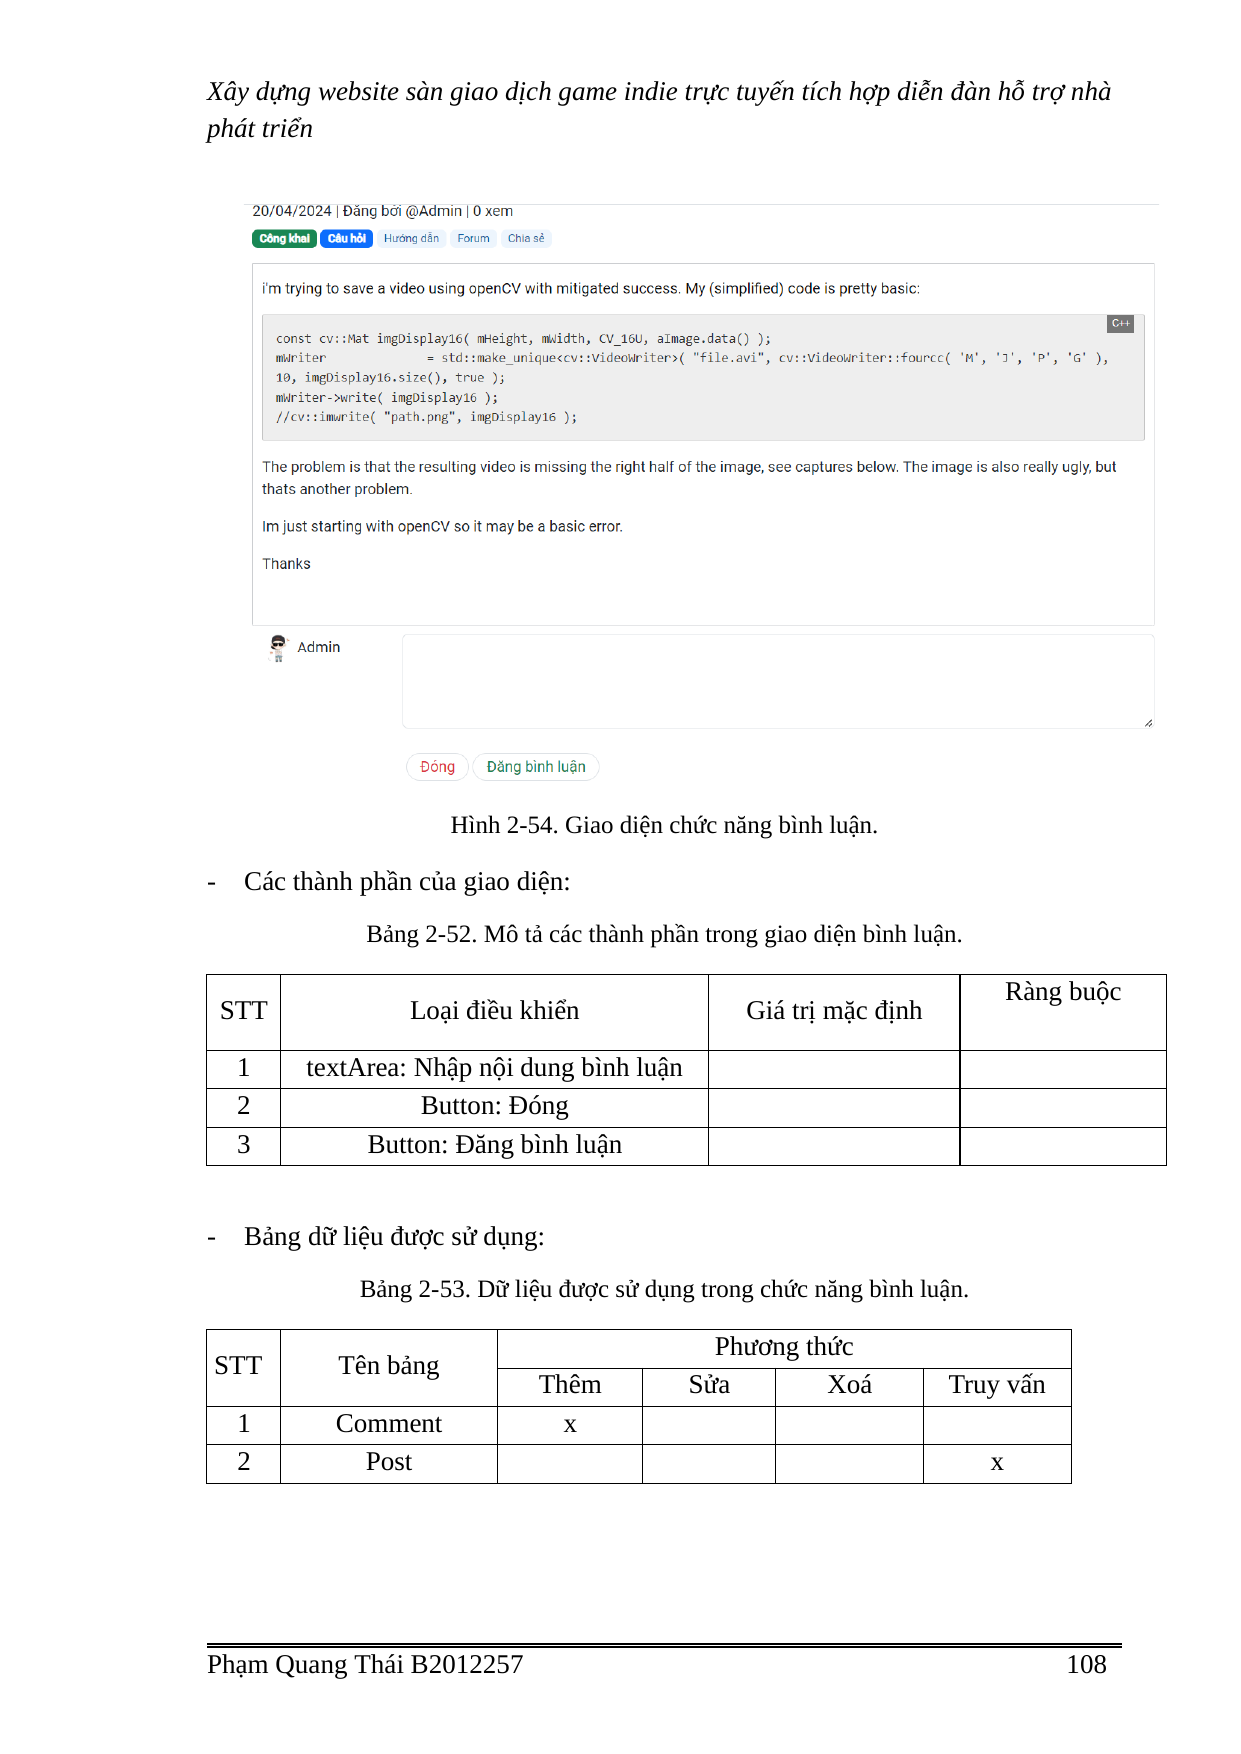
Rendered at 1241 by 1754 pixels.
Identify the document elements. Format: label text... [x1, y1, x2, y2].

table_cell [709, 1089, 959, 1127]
text Hình 2-54. Giao diện chức năng bình luận. [207, 810, 1122, 838]
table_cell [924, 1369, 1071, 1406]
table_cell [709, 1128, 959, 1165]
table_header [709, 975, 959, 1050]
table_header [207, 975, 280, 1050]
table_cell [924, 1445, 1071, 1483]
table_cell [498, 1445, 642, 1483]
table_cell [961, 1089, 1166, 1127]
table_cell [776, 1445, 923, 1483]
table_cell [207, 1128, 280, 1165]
text Bảng 2-52. Mô tả các thành phần trong giao diện bình luận. [207, 919, 1122, 948]
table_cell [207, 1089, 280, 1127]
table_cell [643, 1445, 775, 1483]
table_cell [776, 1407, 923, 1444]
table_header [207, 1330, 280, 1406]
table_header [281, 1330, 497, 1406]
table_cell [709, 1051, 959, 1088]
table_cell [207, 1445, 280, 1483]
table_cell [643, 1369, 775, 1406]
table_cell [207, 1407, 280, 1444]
list Bảng dữ liệu được sử dụng: [207, 1220, 1122, 1251]
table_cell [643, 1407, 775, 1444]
picture [243, 197, 1160, 787]
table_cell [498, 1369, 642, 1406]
text Bảng 2-53. Dữ liệu được sử dụng trong chức năng bình luận. [207, 1274, 1122, 1303]
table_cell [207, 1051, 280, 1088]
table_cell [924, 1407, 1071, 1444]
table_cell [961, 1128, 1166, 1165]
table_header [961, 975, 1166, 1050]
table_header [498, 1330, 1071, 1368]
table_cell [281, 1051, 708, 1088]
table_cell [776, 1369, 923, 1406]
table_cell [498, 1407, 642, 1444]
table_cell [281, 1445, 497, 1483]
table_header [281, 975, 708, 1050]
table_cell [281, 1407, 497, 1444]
list Các thành phần của giao diện: [207, 865, 1122, 896]
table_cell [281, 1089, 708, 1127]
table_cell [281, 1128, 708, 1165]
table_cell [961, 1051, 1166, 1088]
